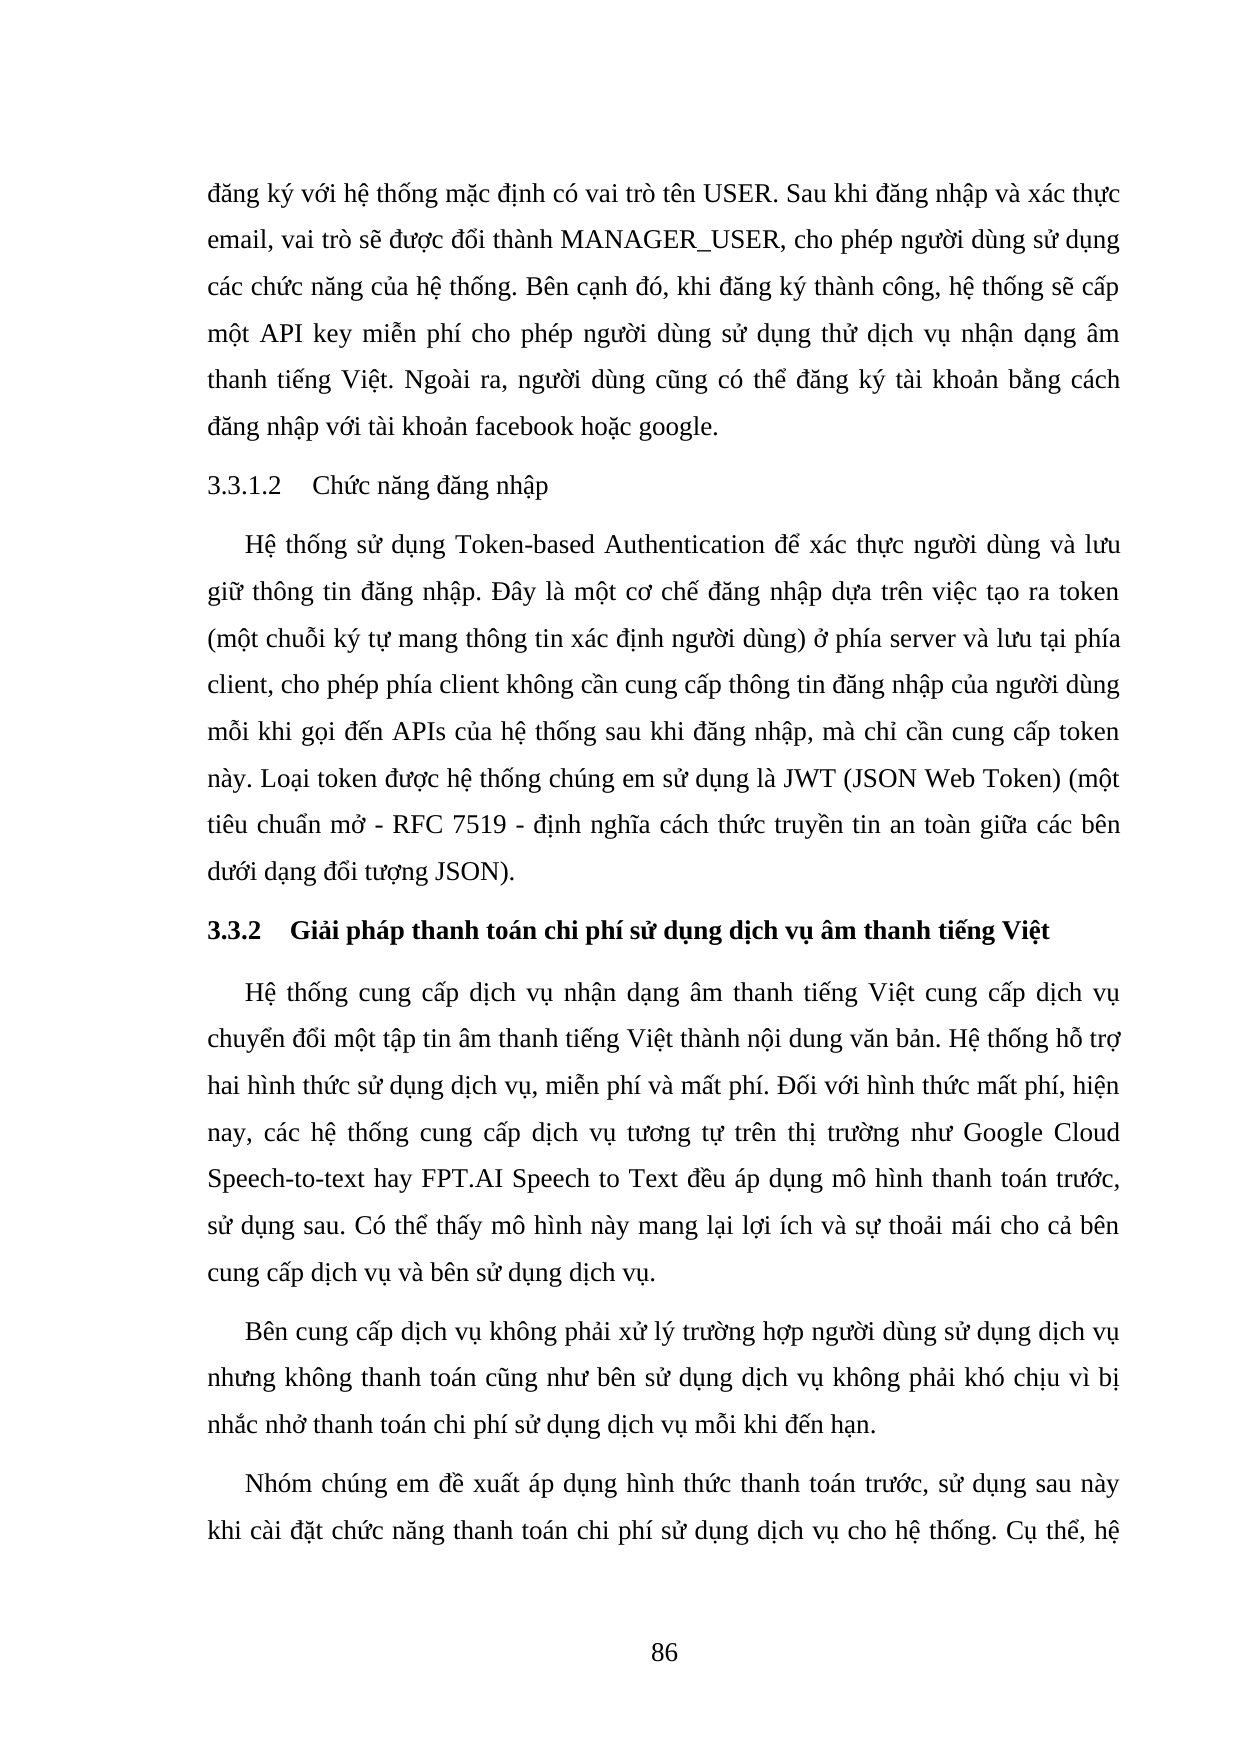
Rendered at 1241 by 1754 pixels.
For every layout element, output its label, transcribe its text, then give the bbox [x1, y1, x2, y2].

text Bên cung cấp dịch vụ không phải xử lý trường hợp người dùng sử dụng dịch vụ nhưng không thanh toán cũng như bên sử dụng dịch vụ không phải khó chịu vì bị nhắc nhở thanh toán chi phí sử dụng dịch vụ mỗi khi đến hạn. [207, 1315, 1122, 1439]
text Hệ thống sử dụng Token-based Authentication để xác thực người dùng và lưu giữ thông tin đăng nhập. Đây là một cơ chế đăng nhập dựa trên việc tạo ra token (một chuỗi ký tự mang thông tin xác định người dùng) ở phía server và lưu tại phía client, cho phép phía client không cần cung cấp thông tin đăng nhập của người dùng mỗi khi gọi đến APIs của hệ thống sau khi đăng nhập, mà chỉ cần cung cấp token này. Loại token được hệ thống chúng em sử dụng là JWT (JSON Web Token) (một tiêu chuẩn mở - RFC 7519 - định nghĩa cách thức truyền tin an toàn giữa các bên dưới dạng đổi tượng JSON). [207, 529, 1122, 886]
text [207, 177, 1122, 441]
text Hệ thống cung cấp dịch vụ nhận dạng âm thanh tiếng Việt cung cấp dịch vụ chuyển đổi một tập tin âm thanh tiếng Việt thành nội dung văn bản. Hệ thống hỗ trợ hai hình thức sử dụng dịch vụ, miễn phí và mất phí. Đối với hình thức mất phí, hiện nay, các hệ thống cung cấp dịch vụ tương tự trên thị trường như Google Cloud Speech-to-text hay FPT.AI Speech to Text đều áp dụng mô hình thanh toán trước, sử dụng sau. Có thể thấy mô hình này mang lại lợi ích và sự thoải mái cho cả bên cung cấp dịch vụ và bên sử dụng dịch vụ. [207, 976, 1122, 1287]
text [207, 1467, 1122, 1545]
subtitle Giải pháp thanh toán chi phí sử dụng dịch vụ âm thanh tiếng Việt [207, 914, 1122, 946]
subtitle Chức năng đăng nhập [207, 469, 1122, 501]
